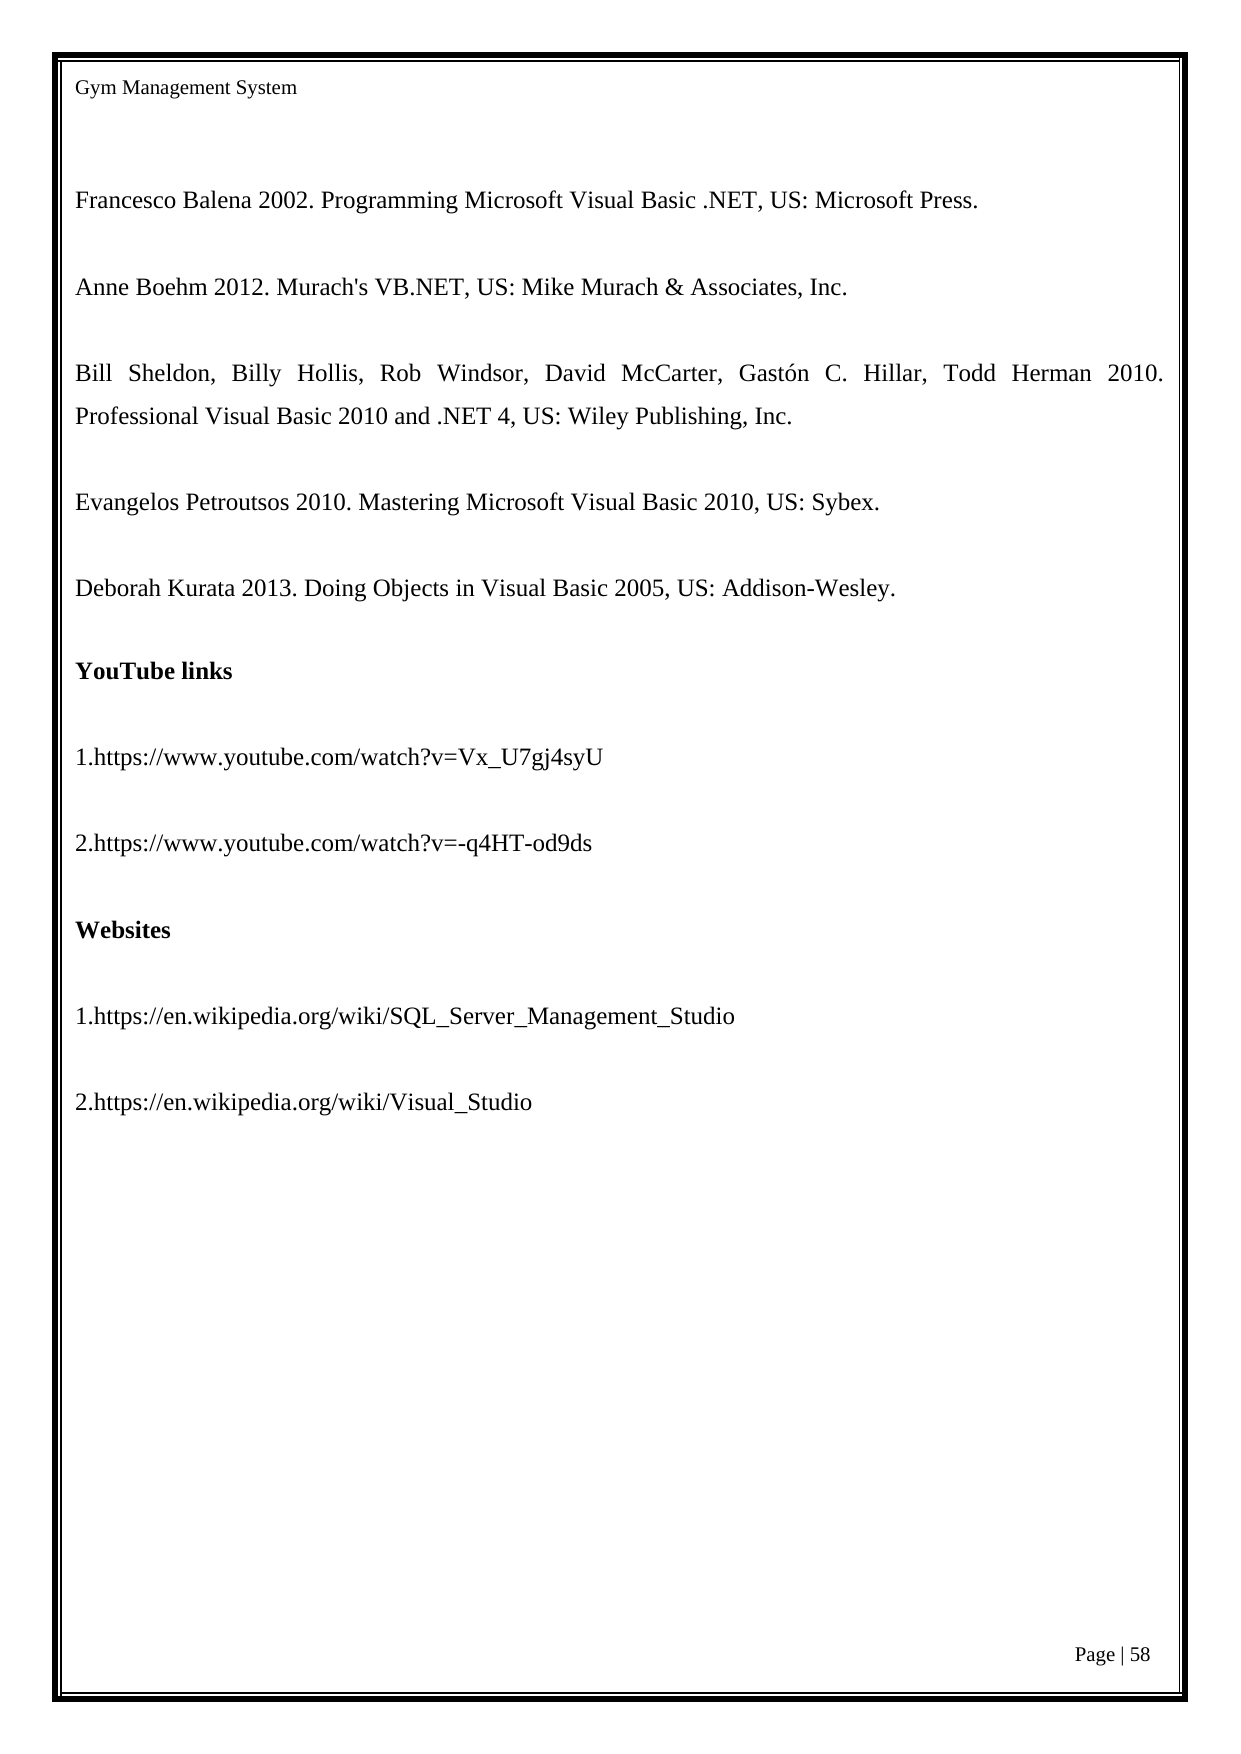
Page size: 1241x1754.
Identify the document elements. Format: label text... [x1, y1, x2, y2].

text 2.https://en.wikipedia.org/wiki/Visual_Studio [75, 1087, 1165, 1116]
text YouTube links [75, 656, 1165, 685]
text Deborah Kurata 2013. Doing Objects in Visual Basic 2005, US: Addison-Wesley. [75, 573, 1165, 602]
text 1.https://en.wikipedia.org/wiki/SQL_Server_Management_Studio [75, 1001, 1165, 1030]
text Anne Boehm 2012. Murach's VB.NET, US: Mike Murach & Associates, Inc. [75, 272, 1165, 300]
text 1.https://www.youtube.com/watch?v=Vx_U7gj4syU [75, 742, 1165, 771]
text Bill Sheldon, Billy Hollis, Rob Windsor, David McCarter, Gastón C. Hillar, Todd Herman 2010. Professional Visual Basic 2010 and .NET 4, US: Wiley Publishing, Inc. [75, 358, 1165, 430]
text Websites [75, 915, 1165, 943]
text Evangelos Petroutsos 2010. Mastering Microsoft Visual Basic 2010, US: Sybex. [75, 487, 1165, 516]
text Francesco Balena 2002. Programming Microsoft Visual Basic .NET, US: Microsoft Press. [75, 185, 1165, 214]
text 2.https://www.youtube.com/watch?v=-q4HT-od9ds [75, 828, 1165, 857]
